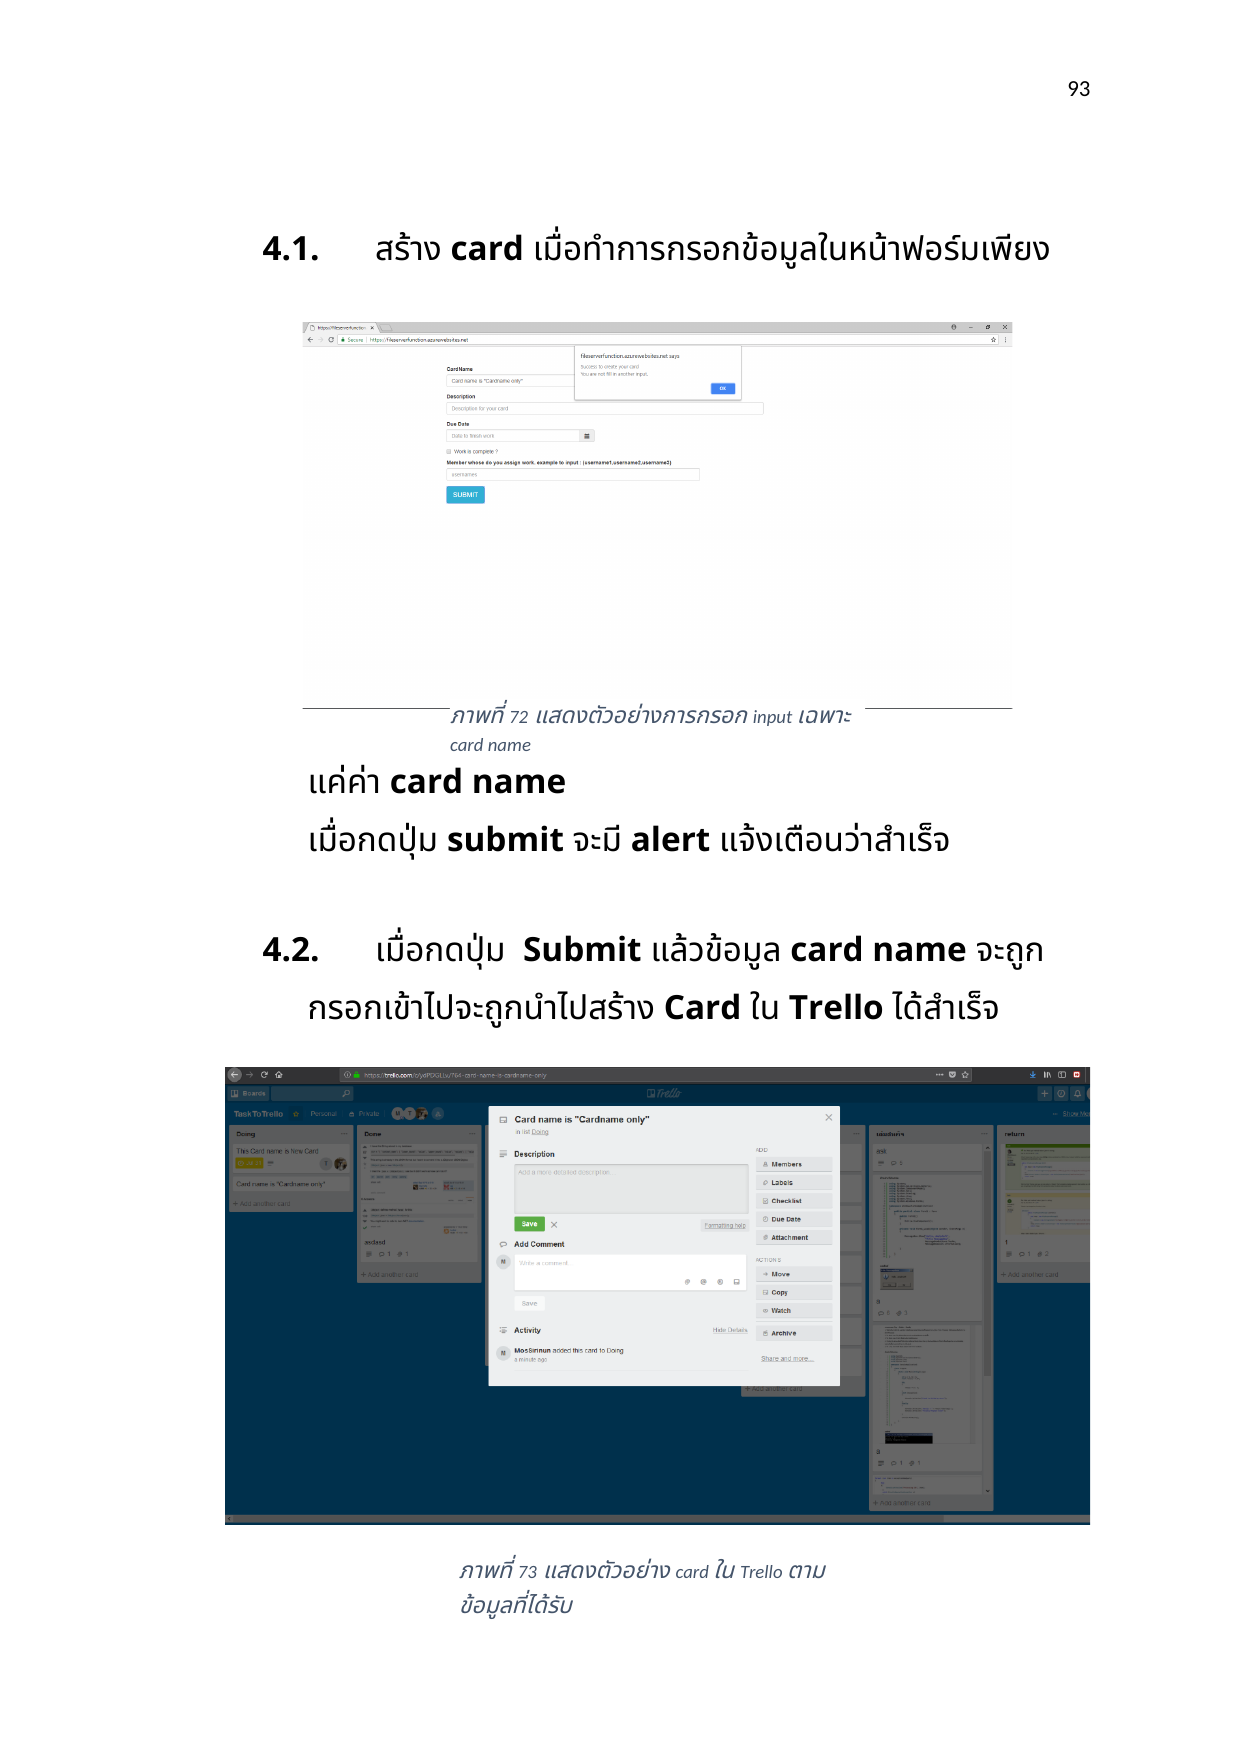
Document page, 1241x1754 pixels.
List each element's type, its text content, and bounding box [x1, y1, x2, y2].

list เมื่อกดปุ่ม Submit แล้วข้อมูล card name จะถูกกรอกเข้าไปจะถูกนำไปสร้าง Card ใน Trello ได้สำเร็จ [262, 926, 1090, 1035]
picture [225, 1067, 1091, 1525]
picture [302, 322, 1013, 709]
